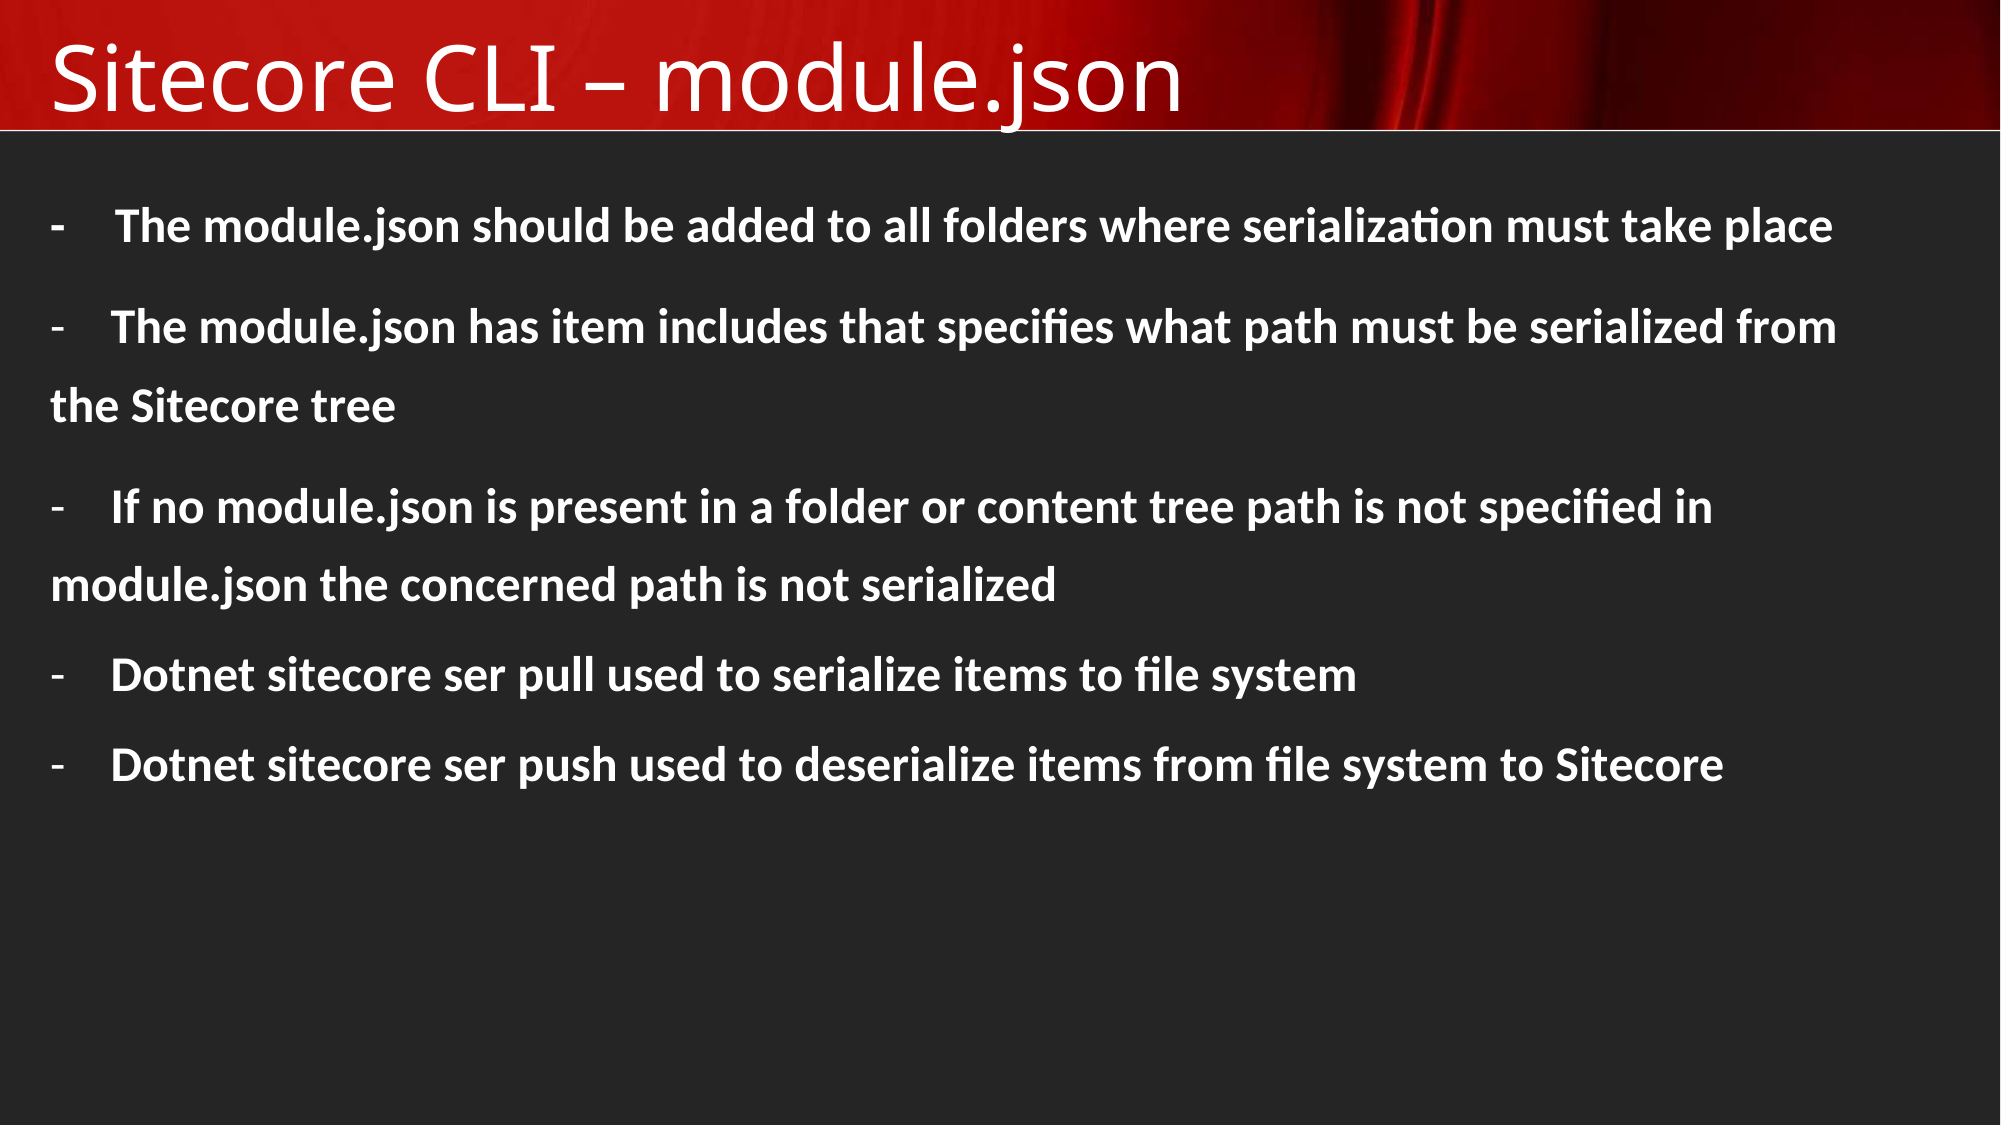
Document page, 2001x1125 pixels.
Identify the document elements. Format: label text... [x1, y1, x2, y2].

list If no module.json is present in a folder or content tree path is not specified in module.json the concerned path is not serialized [50, 474, 1914, 614]
list Dotnet sitecore ser pull used to serialize items to file system [50, 643, 1914, 704]
list The module.json should be added to all folders where serialization must take place [50, 194, 1914, 255]
picture [0, 0, 2001, 1125]
text Sitecore CLI – module.json [50, 13, 1914, 138]
list The module.json has item includes that specifies what path must be serialized from the Sitecore tree [50, 295, 1914, 434]
list Dotnet sitecore ser push used to deserialize items from file system to Sitecore [50, 733, 1914, 794]
